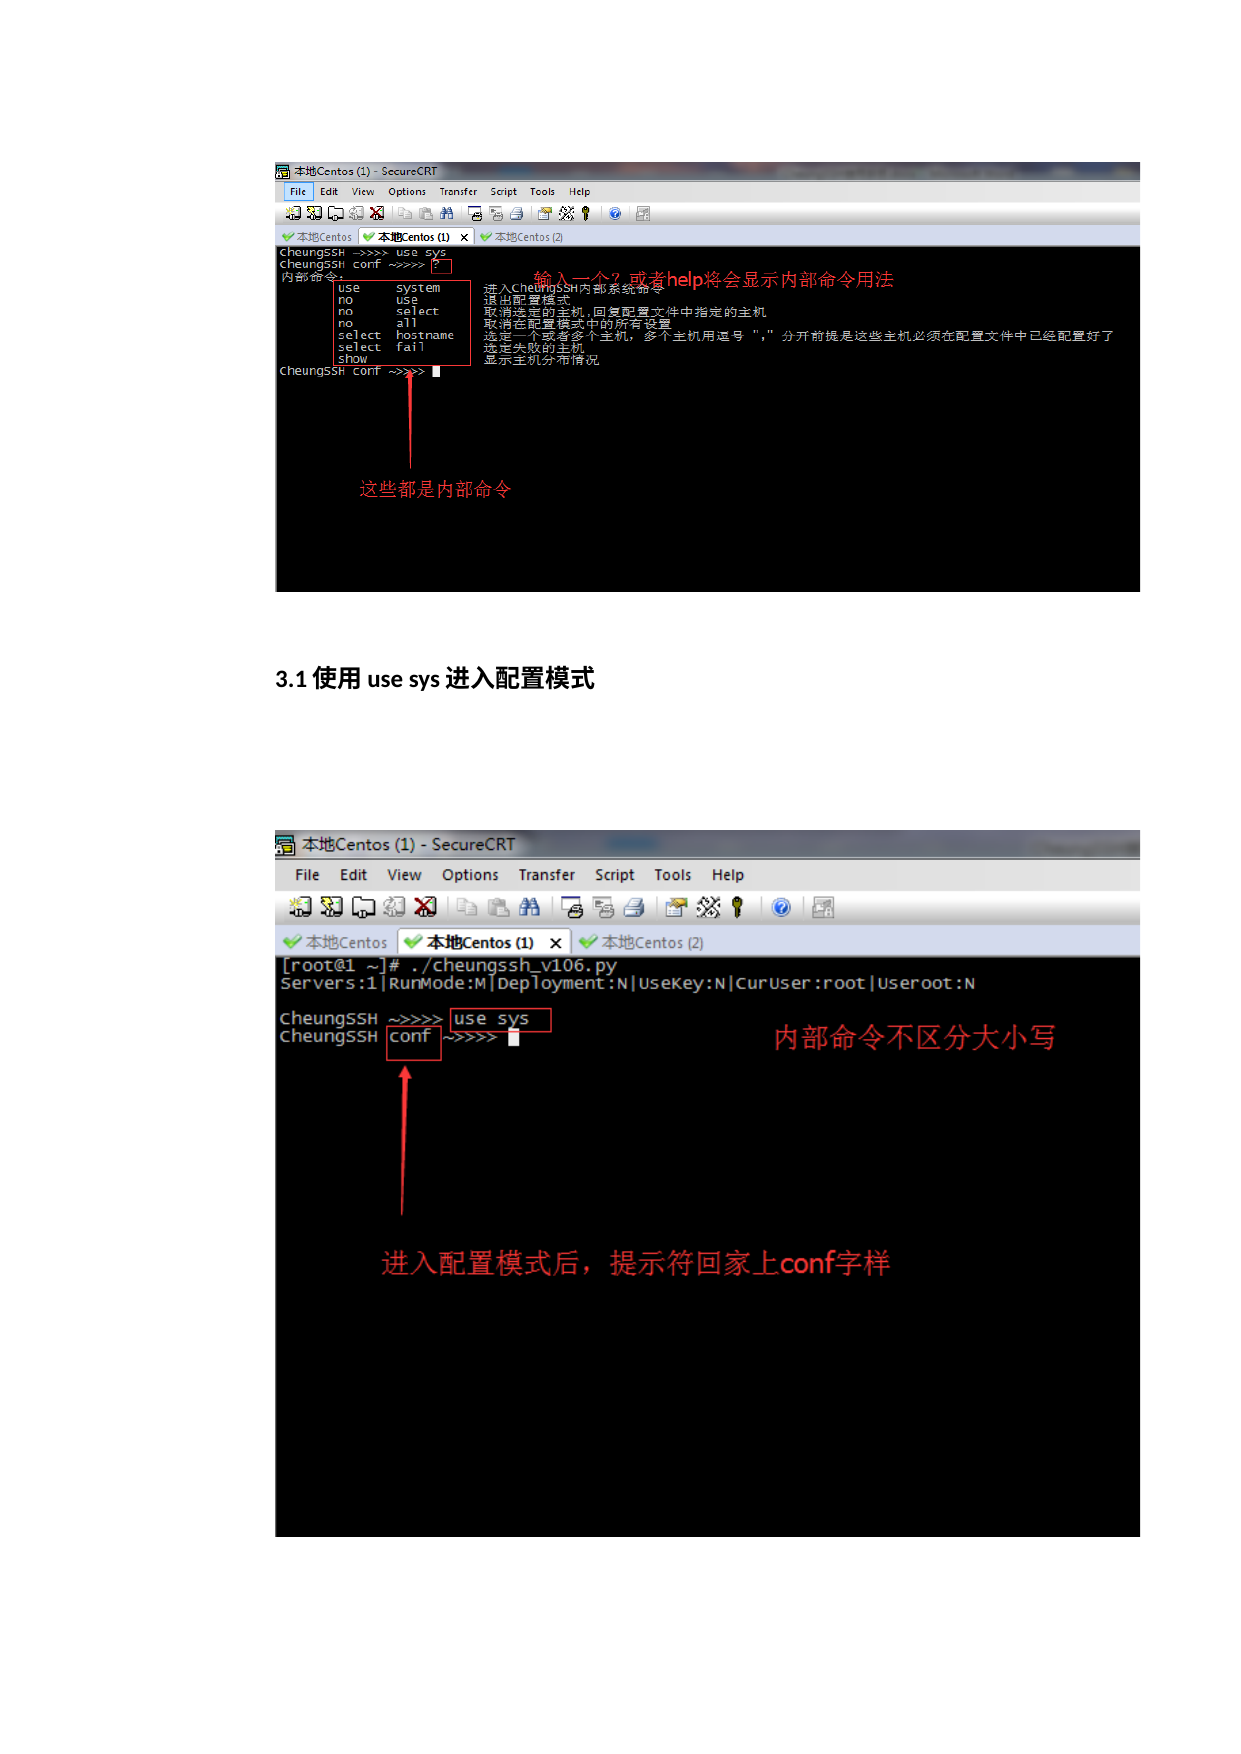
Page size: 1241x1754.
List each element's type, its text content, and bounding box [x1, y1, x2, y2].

picture [275, 830, 1141, 1537]
subtitle 3.1使用use sys进入配置模式 [187, 644, 1053, 709]
picture [275, 162, 1141, 592]
